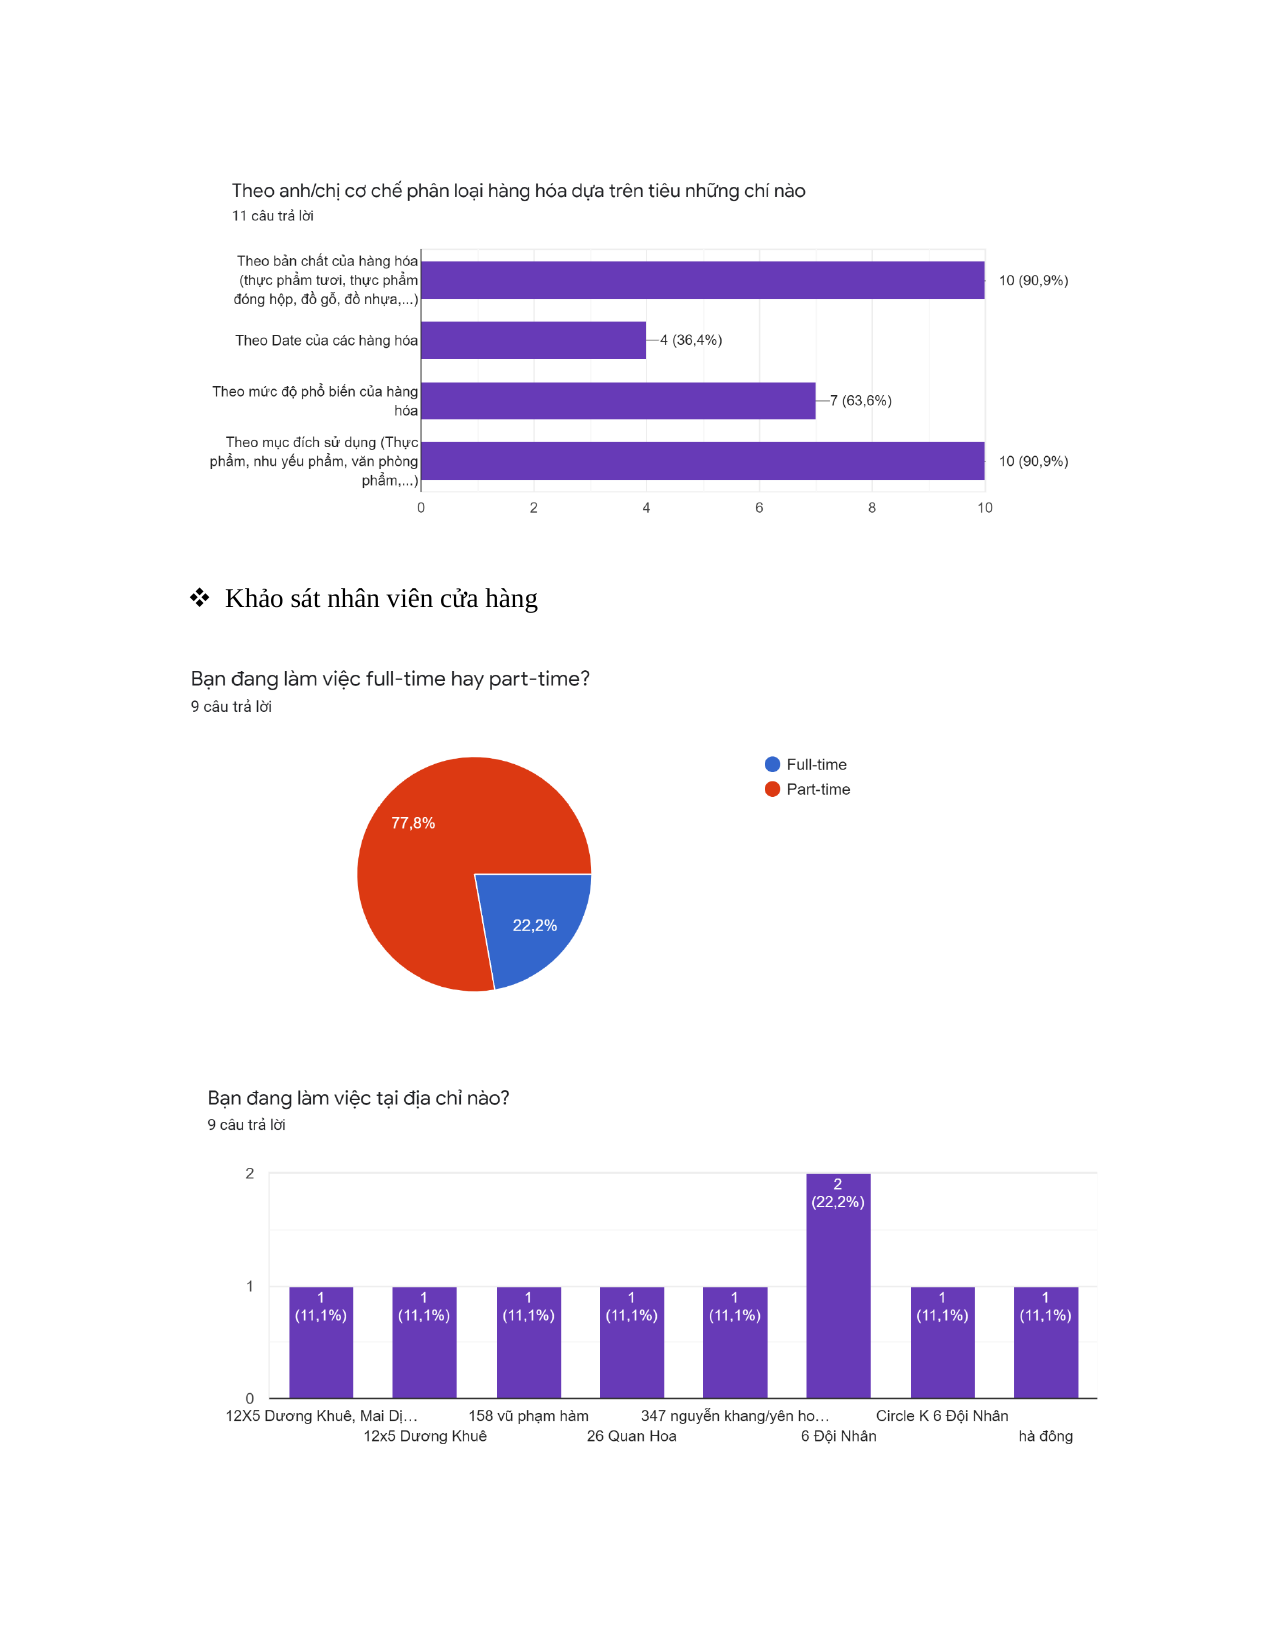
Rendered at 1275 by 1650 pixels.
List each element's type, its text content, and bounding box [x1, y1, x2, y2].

list Khảo sát nhân viên cửa hàng [187, 582, 1125, 613]
picture [203, 150, 1072, 563]
picture [177, 1054, 1098, 1492]
picture [159, 633, 1116, 1036]
